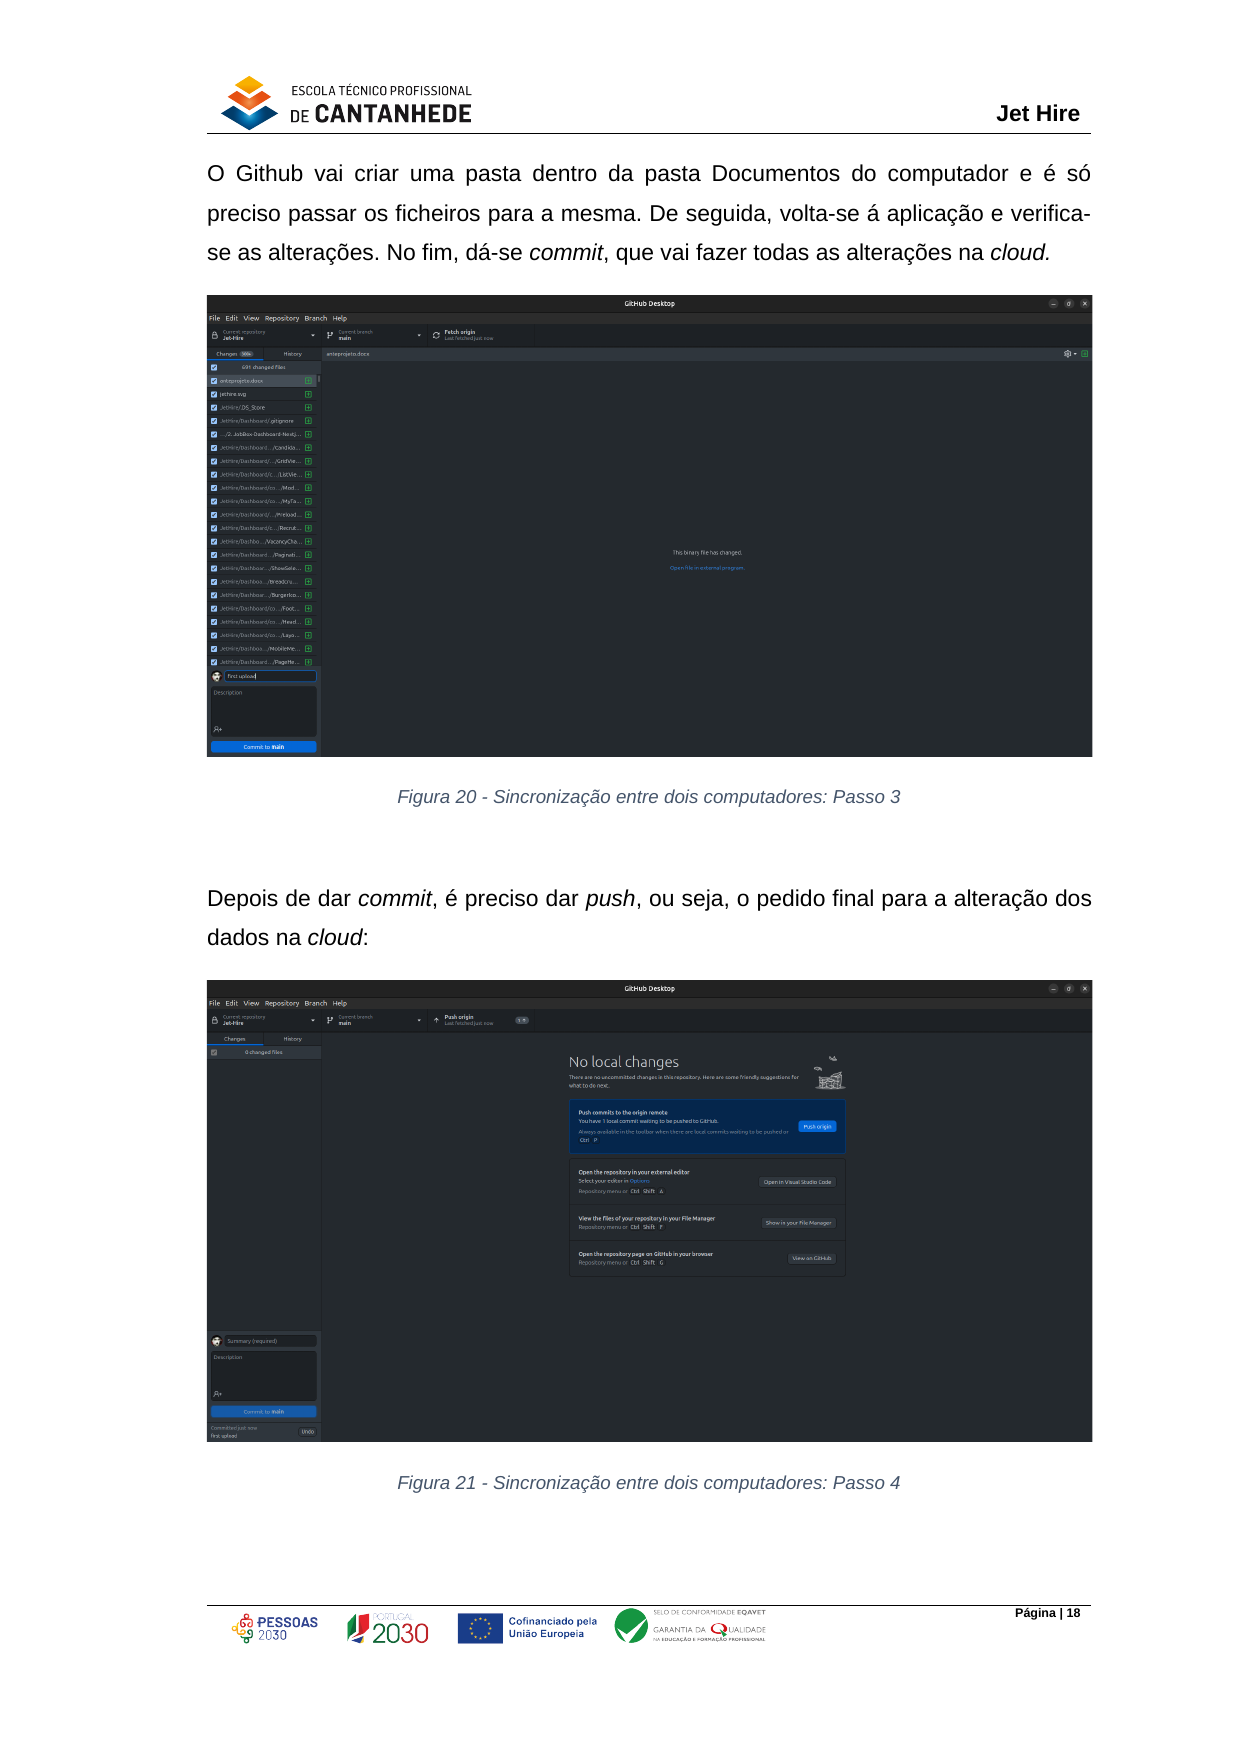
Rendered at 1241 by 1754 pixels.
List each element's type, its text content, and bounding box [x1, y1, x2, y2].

picture [206, 980, 1093, 1442]
picture [614, 1608, 766, 1643]
text O Github vai criar uma pasta dentro da pasta Documentos do computador e é só preciso passar os ficheiros para a mesma. De seguida, volta-se á aplicação e verifica-se as alterações. No fim, dá-se commit, que vai fazer todas as alterações na cloud. [207, 160, 1092, 265]
picture [206, 295, 1093, 757]
picture [218, 1606, 608, 1654]
picture [218, 73, 475, 133]
text Depois de dar commit, é preciso dar push, ou seja, o pedido final para a alteração dos dados na cloud: [207, 885, 1092, 951]
